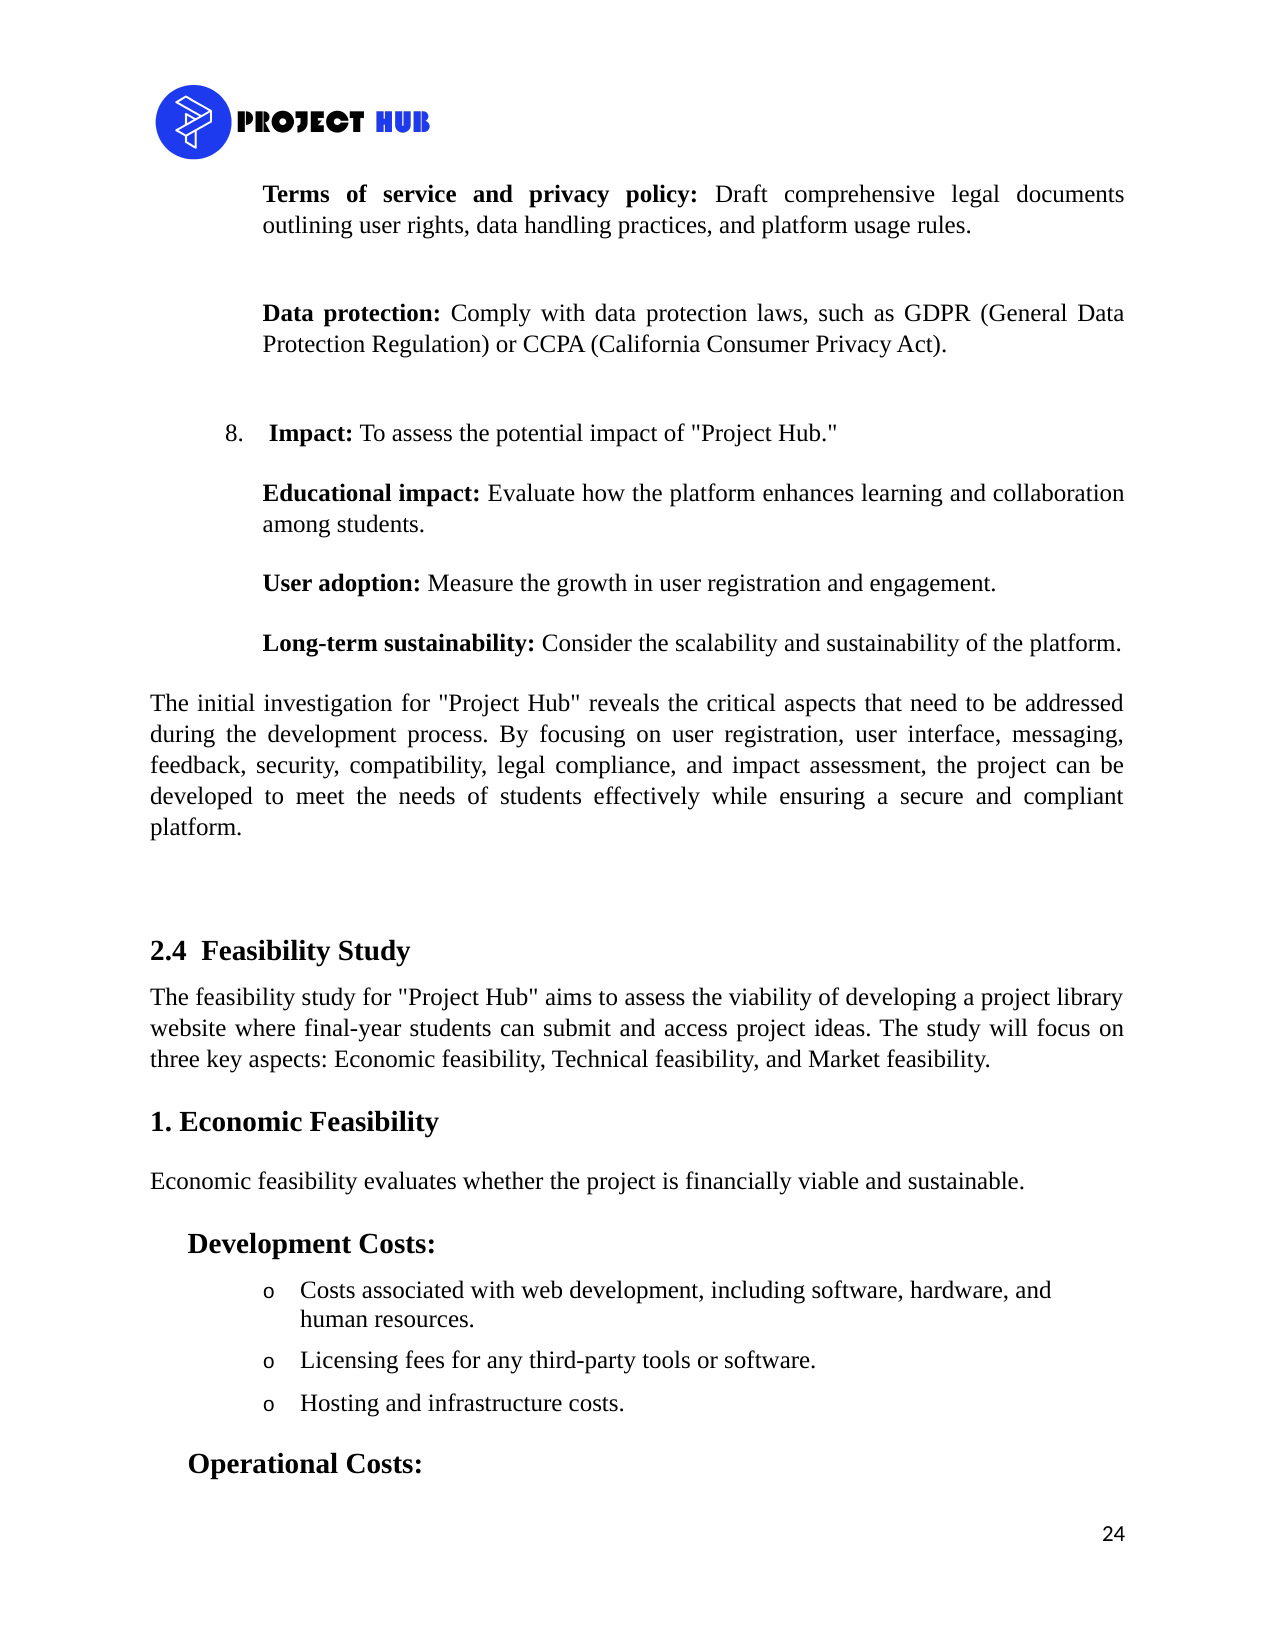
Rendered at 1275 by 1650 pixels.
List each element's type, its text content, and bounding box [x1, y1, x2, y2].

text Operational Costs: [150, 1446, 1125, 1479]
list Impact: To assess the potential impact of "Project Hub." [225, 418, 1125, 447]
list Educational impact: Evaluate how the platform enhances learning and collaboration among students. [262, 478, 1125, 537]
list Long-term sustainability: Consider the scalability and sustainability of the platform. [262, 628, 1125, 657]
text Development Costs: [150, 1226, 1125, 1260]
text 2.4 Feasibility Study [150, 933, 1125, 967]
text Economic feasibility evaluates whether the project is financially viable and sustainable. [150, 1166, 1125, 1195]
list Costs associated with web development, including software, hardware, and human resources. [262, 1275, 1125, 1333]
list Hosting and infrastructure costs. [262, 1388, 1125, 1417]
list Terms of service and privacy policy: Draft comprehensive legal documents outlining user rights, data handling practices, and platform usage rules. [262, 179, 1125, 238]
text The feasibility study for "Project Hub" aims to assess the viability of developing a project library website where final-year students can submit and access project ideas. The study will focus on three key aspects: Economic feasibility, Technical feasibility, and Market feasibility. [150, 982, 1125, 1073]
list Data protection: Comply with data protection laws, such as GDPR (General Data Protection Regulation) or CCPA (California Consumer Privacy Act). [262, 298, 1125, 358]
text The initial investigation for "Project Hub" reveals the critical aspects that need to be addressed during the development process. By focusing on user registration, user interface, messaging, feedback, security, compatibility, legal compliance, and impact assessment, the project can be developed to meet the needs of students effectively while ensuring a secure and compliant platform. [150, 688, 1125, 841]
list Licensing fees for any third-party tools or software. [262, 1346, 1125, 1375]
text 1. Economic Feasibility [150, 1104, 1125, 1138]
picture [150, 75, 454, 164]
list User adoption: Measure the growth in user registration and engagement. [262, 568, 1125, 597]
